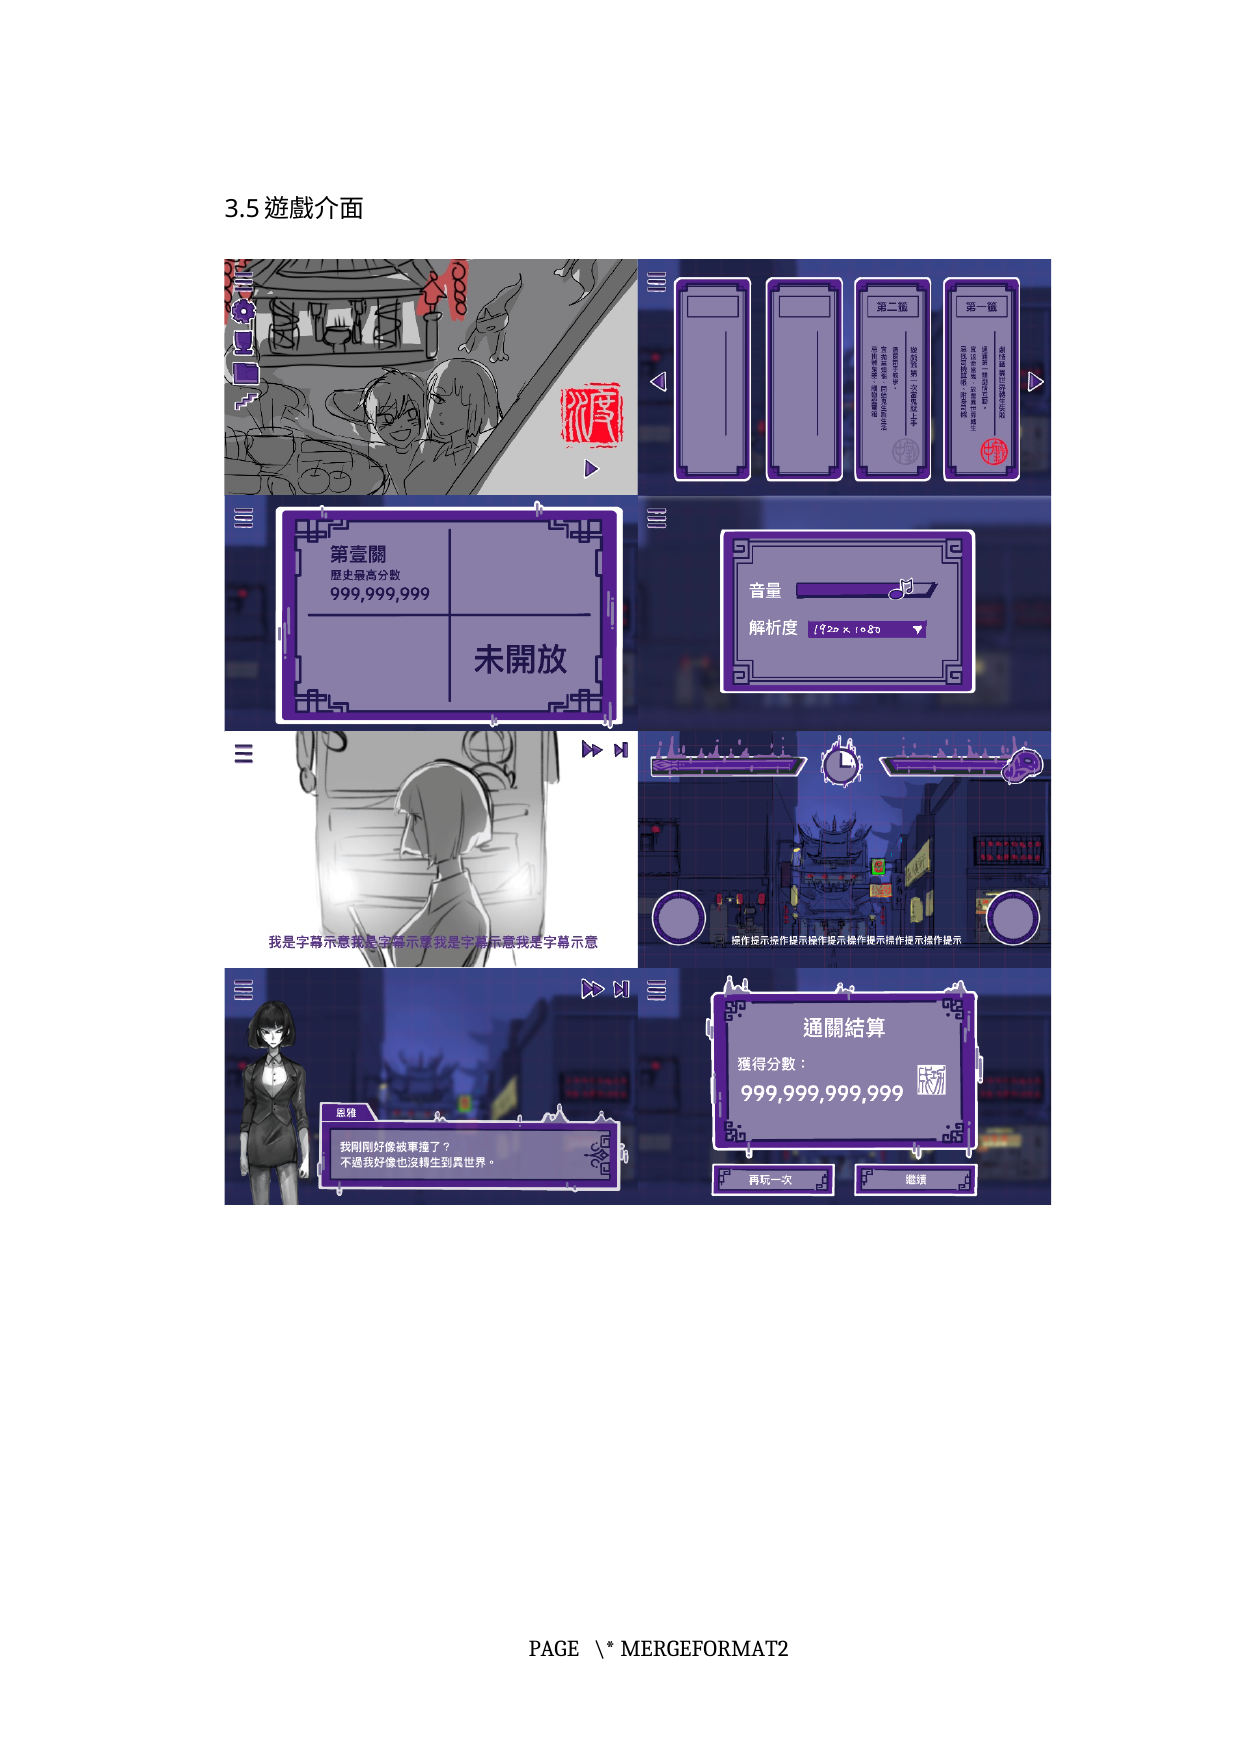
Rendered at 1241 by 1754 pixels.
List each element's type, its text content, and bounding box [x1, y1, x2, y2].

picture [224, 259, 1052, 1205]
text 3.5遊戲介面 [224, 189, 1092, 225]
